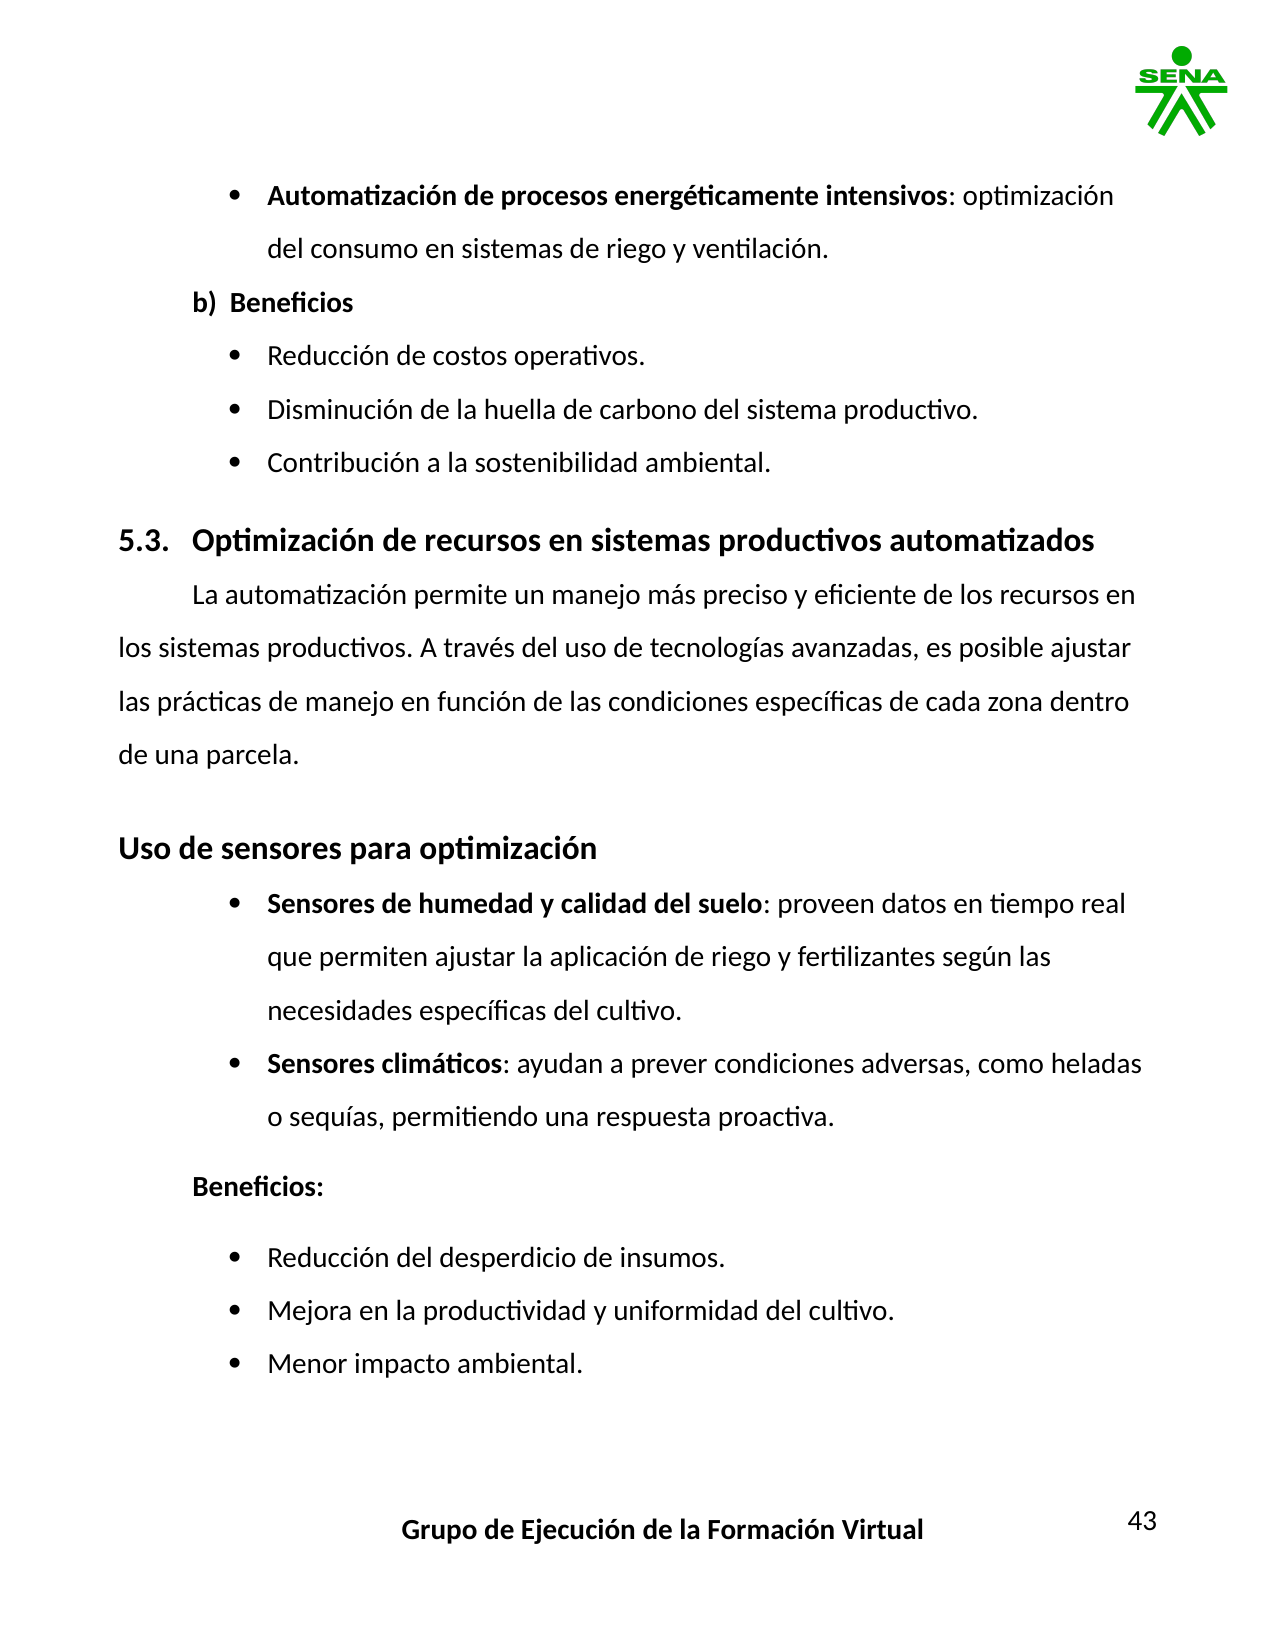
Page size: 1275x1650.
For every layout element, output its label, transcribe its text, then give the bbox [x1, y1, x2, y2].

list Disminución de la huella de carbono del sistema productivo. [229, 391, 1157, 427]
list Beneficios [192, 284, 1157, 320]
list Reducción del desperdicio de insumos. [229, 1239, 1157, 1274]
subtitle Uso de sensores para optimización [118, 827, 1157, 868]
text La automatización permite un manejo más preciso y eficiente de los recursos en los sistemas productivos. A través del uso de tecnologías avanzadas, es posible ajustar las prácticas de manejo en función de las condiciones específicas de cada zona dentro de una parcela. [118, 576, 1157, 772]
text Beneficios: [118, 1168, 1157, 1204]
list Automatización de procesos energéticamente intensivos: optimización del consumo en sistemas de riego y ventilación. [229, 177, 1157, 266]
list Menor impacto ambiental. [229, 1346, 1157, 1381]
list Contribución a la sostenibilidad ambiental. [229, 444, 1157, 480]
list Sensores climáticos: ayudan a prever condiciones adversas, como heladas o sequías, permitiendo una respuesta proactiva. [229, 1045, 1157, 1134]
list Sensores de humedad y calidad del suelo: proveen datos en tiempo real que permiten ajustar la aplicación de riego y fertilizantes según las necesidades específicas del cultivo. [229, 885, 1157, 1027]
list Mejora en la productividad y uniformidad del cultivo. [229, 1292, 1157, 1328]
picture [1135, 46, 1228, 136]
subtitle Optimización de recursos en sistemas productivos automatizados [118, 519, 1157, 559]
list Reducción de costos operativos. [229, 337, 1157, 373]
